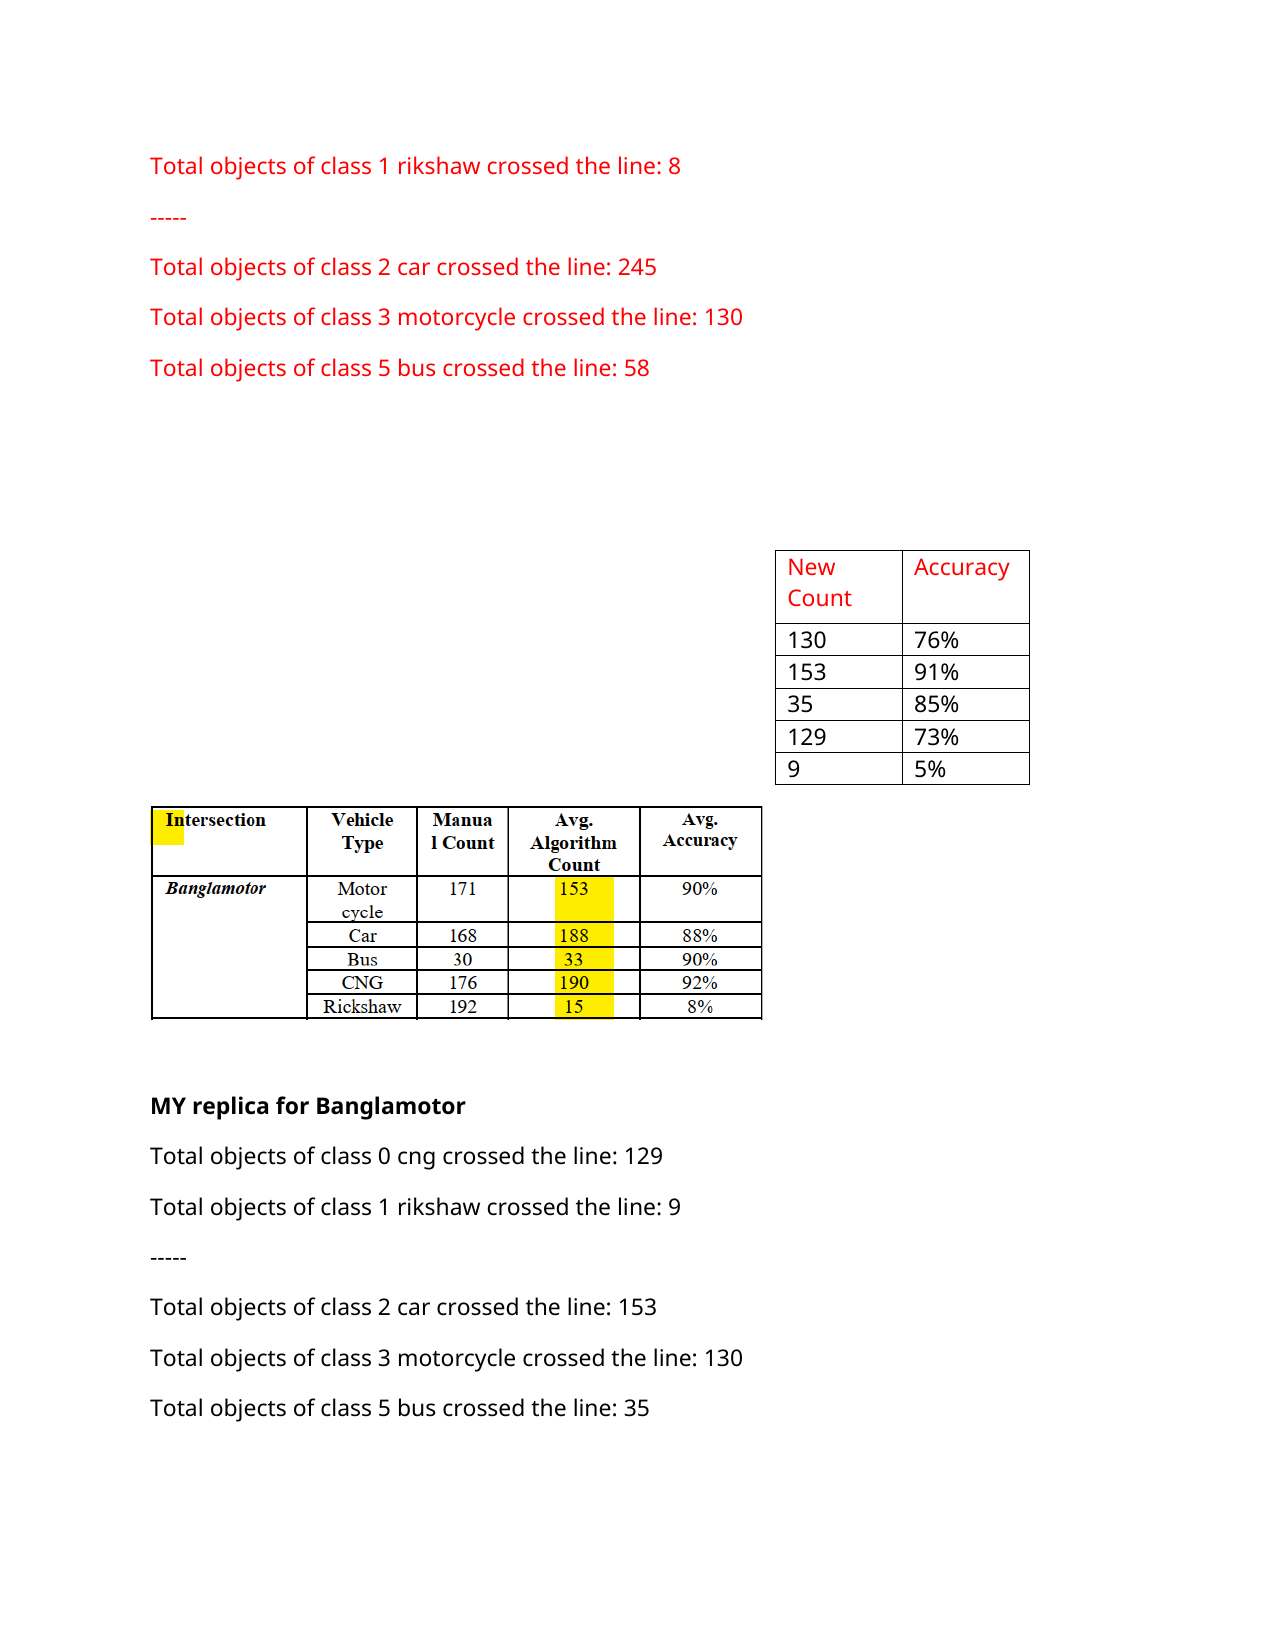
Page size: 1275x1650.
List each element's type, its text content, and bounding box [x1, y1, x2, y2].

table_cell 130 [776, 624, 902, 655]
text Total objects of class 2 car crossed the line: 245 [150, 251, 1125, 282]
table_cell 153 [776, 656, 902, 687]
text Total objects of class 1 rikshaw crossed the line: 9 [150, 1190, 1125, 1222]
text Total objects of class 2 car crossed the line: 153 [150, 1291, 1125, 1322]
picture [150, 804, 763, 1020]
table_cell 85% [903, 689, 1029, 720]
table_cell 73% [903, 721, 1029, 752]
table_cell 129 [776, 721, 902, 752]
text Total objects of class 5 bus crossed the line: 58 [150, 352, 1125, 383]
table_cell 9 [776, 753, 902, 784]
text Total objects of class 5 bus crossed the line: 35 [150, 1392, 1125, 1423]
text Total objects of class 0 cng crossed the line: 129 [150, 1140, 1125, 1171]
table_cell 91% [903, 656, 1029, 687]
table_cell 5% [903, 753, 1029, 784]
text Total objects of class 3 motorcycle crossed the line: 130 [150, 301, 1125, 332]
table_cell 35 [776, 689, 902, 720]
text Total objects of class 1 rikshaw crossed the line: 8 [150, 150, 1125, 181]
text ----- [150, 200, 1125, 232]
text ----- [150, 1241, 1125, 1272]
text Total objects of class 3 motorcycle crossed the line: 130 [150, 1342, 1125, 1373]
table_cell 76% [903, 624, 1029, 655]
table_header New Count [776, 551, 902, 623]
table_header Accuracy [903, 551, 1029, 623]
text MY replica for Banglamotor [150, 1089, 1125, 1121]
